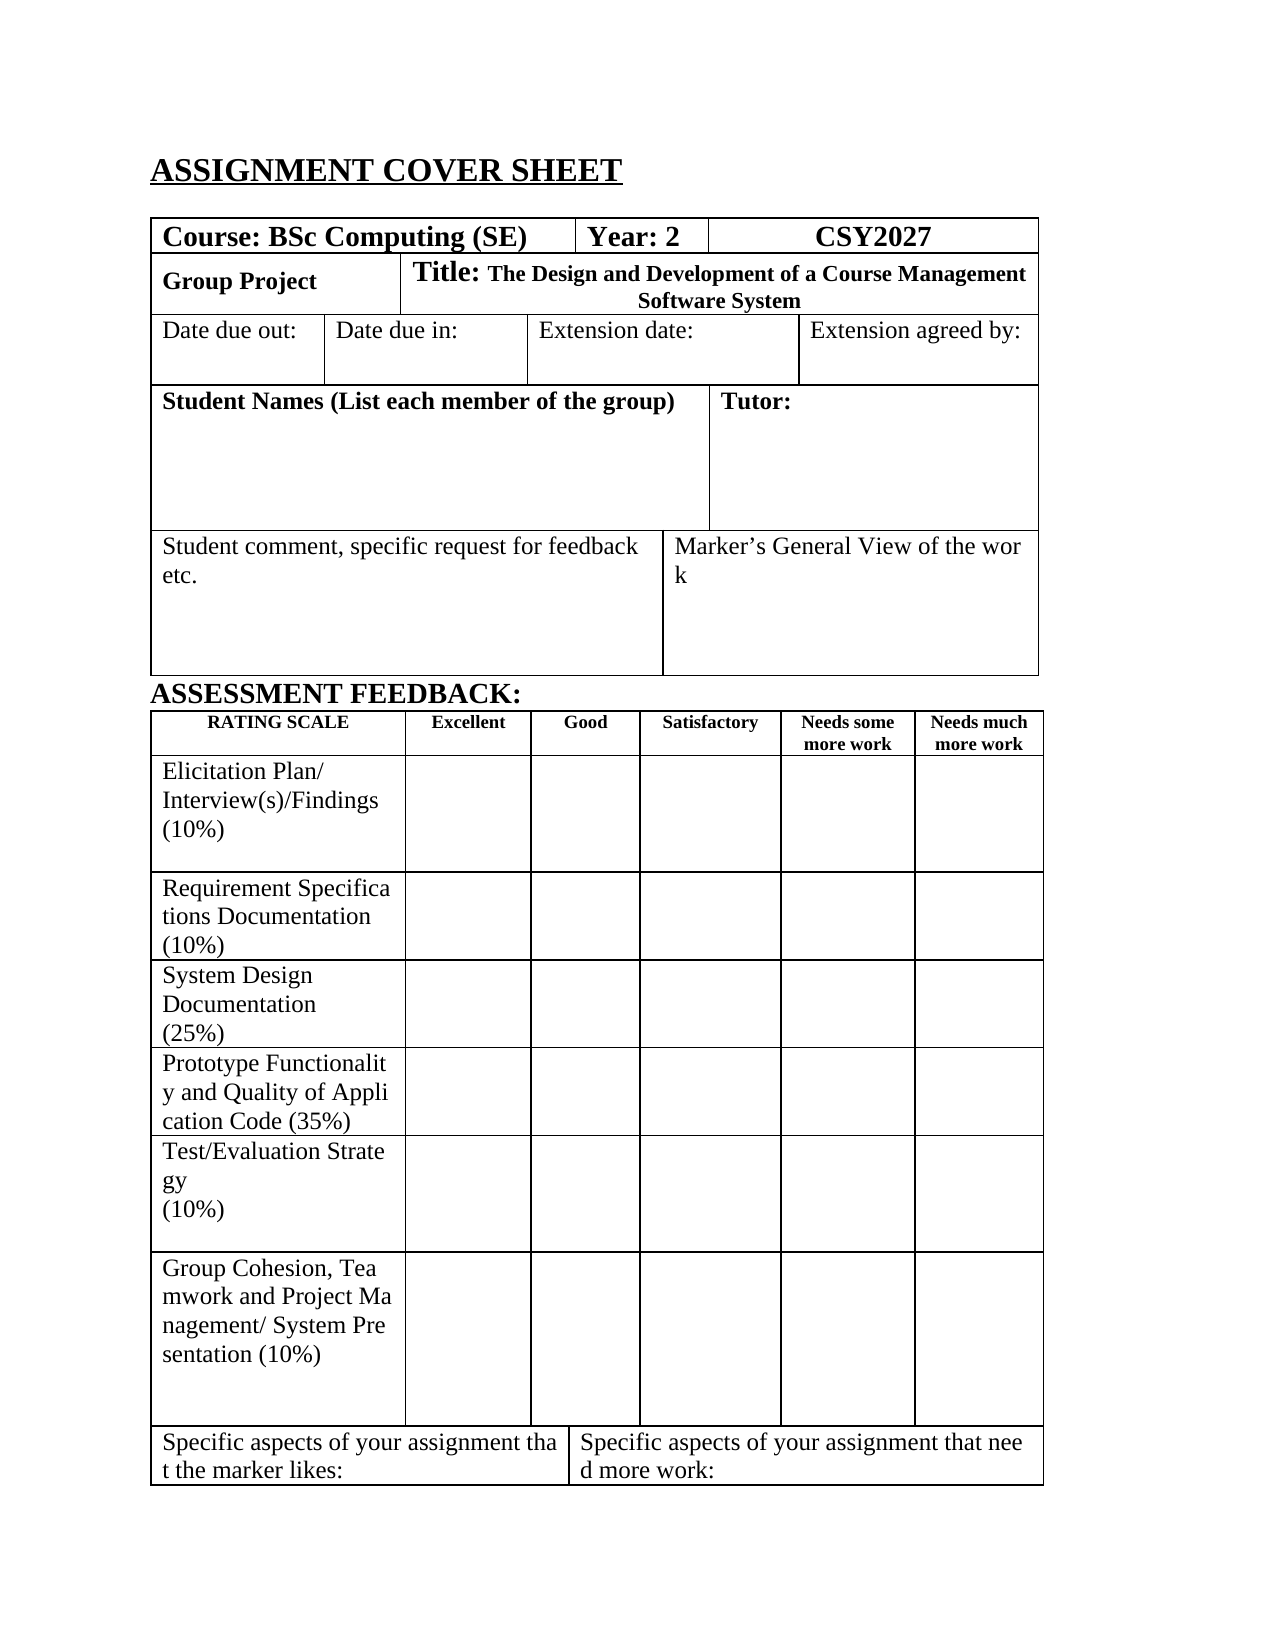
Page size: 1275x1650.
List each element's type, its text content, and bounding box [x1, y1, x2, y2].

table_cell Requirement Specifications Documentation (10%) [152, 873, 405, 959]
table_header Excellent [406, 712, 530, 754]
table_cell Date due out: [152, 315, 324, 384]
table_cell [406, 1136, 530, 1251]
table_header CSY2027 [709, 219, 1038, 252]
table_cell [152, 1427, 568, 1484]
table_cell Date due in: [325, 315, 527, 384]
table_cell Group Cohesion, Teamwork and Project Management/ System Presentation (10%) [152, 1253, 405, 1425]
table_cell Prototype Functionality and Quality of Application Code (35%) [152, 1048, 405, 1134]
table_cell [570, 1427, 1043, 1484]
table_cell [532, 961, 639, 1047]
table_header Needs much more work [916, 712, 1043, 754]
table_cell [532, 1136, 639, 1251]
table_cell Tutor: [710, 386, 1038, 529]
table_cell [782, 1136, 914, 1251]
table_header Course: BSc Computing (SE) [152, 219, 575, 252]
table_cell [406, 1048, 530, 1134]
table_cell [406, 756, 530, 871]
table_cell [532, 1048, 639, 1134]
table_cell [782, 756, 914, 871]
table_cell [916, 756, 1043, 871]
table_header Needs some more work [782, 712, 914, 754]
text ASSIGNMENT COVER SHEET [150, 150, 1125, 188]
table_cell [406, 873, 530, 959]
table_cell [641, 961, 780, 1047]
table_header RATING SCALE [152, 712, 405, 754]
table_cell Marker’s General View of the work [664, 531, 1038, 675]
table_cell [641, 873, 780, 959]
table_header Satisfactory [641, 712, 780, 754]
table_cell [641, 756, 780, 871]
table_cell Elicitation Plan/ Interview(s)/Findings (10%) [152, 756, 405, 871]
table_cell Extension date: [528, 315, 798, 384]
table_cell [532, 1253, 639, 1425]
table_header Year: 2 [576, 219, 708, 252]
table_cell [782, 1253, 914, 1425]
table_cell Title: The Design and Development of a Course Management Software System [401, 254, 1038, 314]
table_cell System Design Documentation (25%) [152, 961, 405, 1047]
table_cell Extension agreed by: [800, 315, 1038, 384]
table_cell Test/Evaluation Strategy (10%) [152, 1136, 405, 1251]
table_cell [916, 1048, 1043, 1134]
table_cell [782, 1048, 914, 1134]
table_header Good [532, 712, 639, 754]
table_cell [782, 961, 914, 1047]
table_cell [532, 756, 639, 871]
table_cell [916, 961, 1043, 1047]
table_cell Student Names (List each member of the group) [152, 386, 709, 529]
table_cell [641, 1136, 780, 1251]
table_cell [406, 1253, 530, 1425]
table_cell [406, 961, 530, 1047]
table_cell [916, 1136, 1043, 1251]
table_cell [916, 1253, 1043, 1425]
table_cell [532, 873, 639, 959]
table_cell [641, 1253, 780, 1425]
table_cell Group Project [152, 254, 400, 314]
text ASSESSMENT FEEDBACK: [75, 676, 1125, 710]
table_cell [916, 873, 1043, 959]
table_cell [782, 873, 914, 959]
table_cell Student comment, specific request for feedback etc. [152, 531, 662, 675]
table_cell [641, 1048, 780, 1134]
